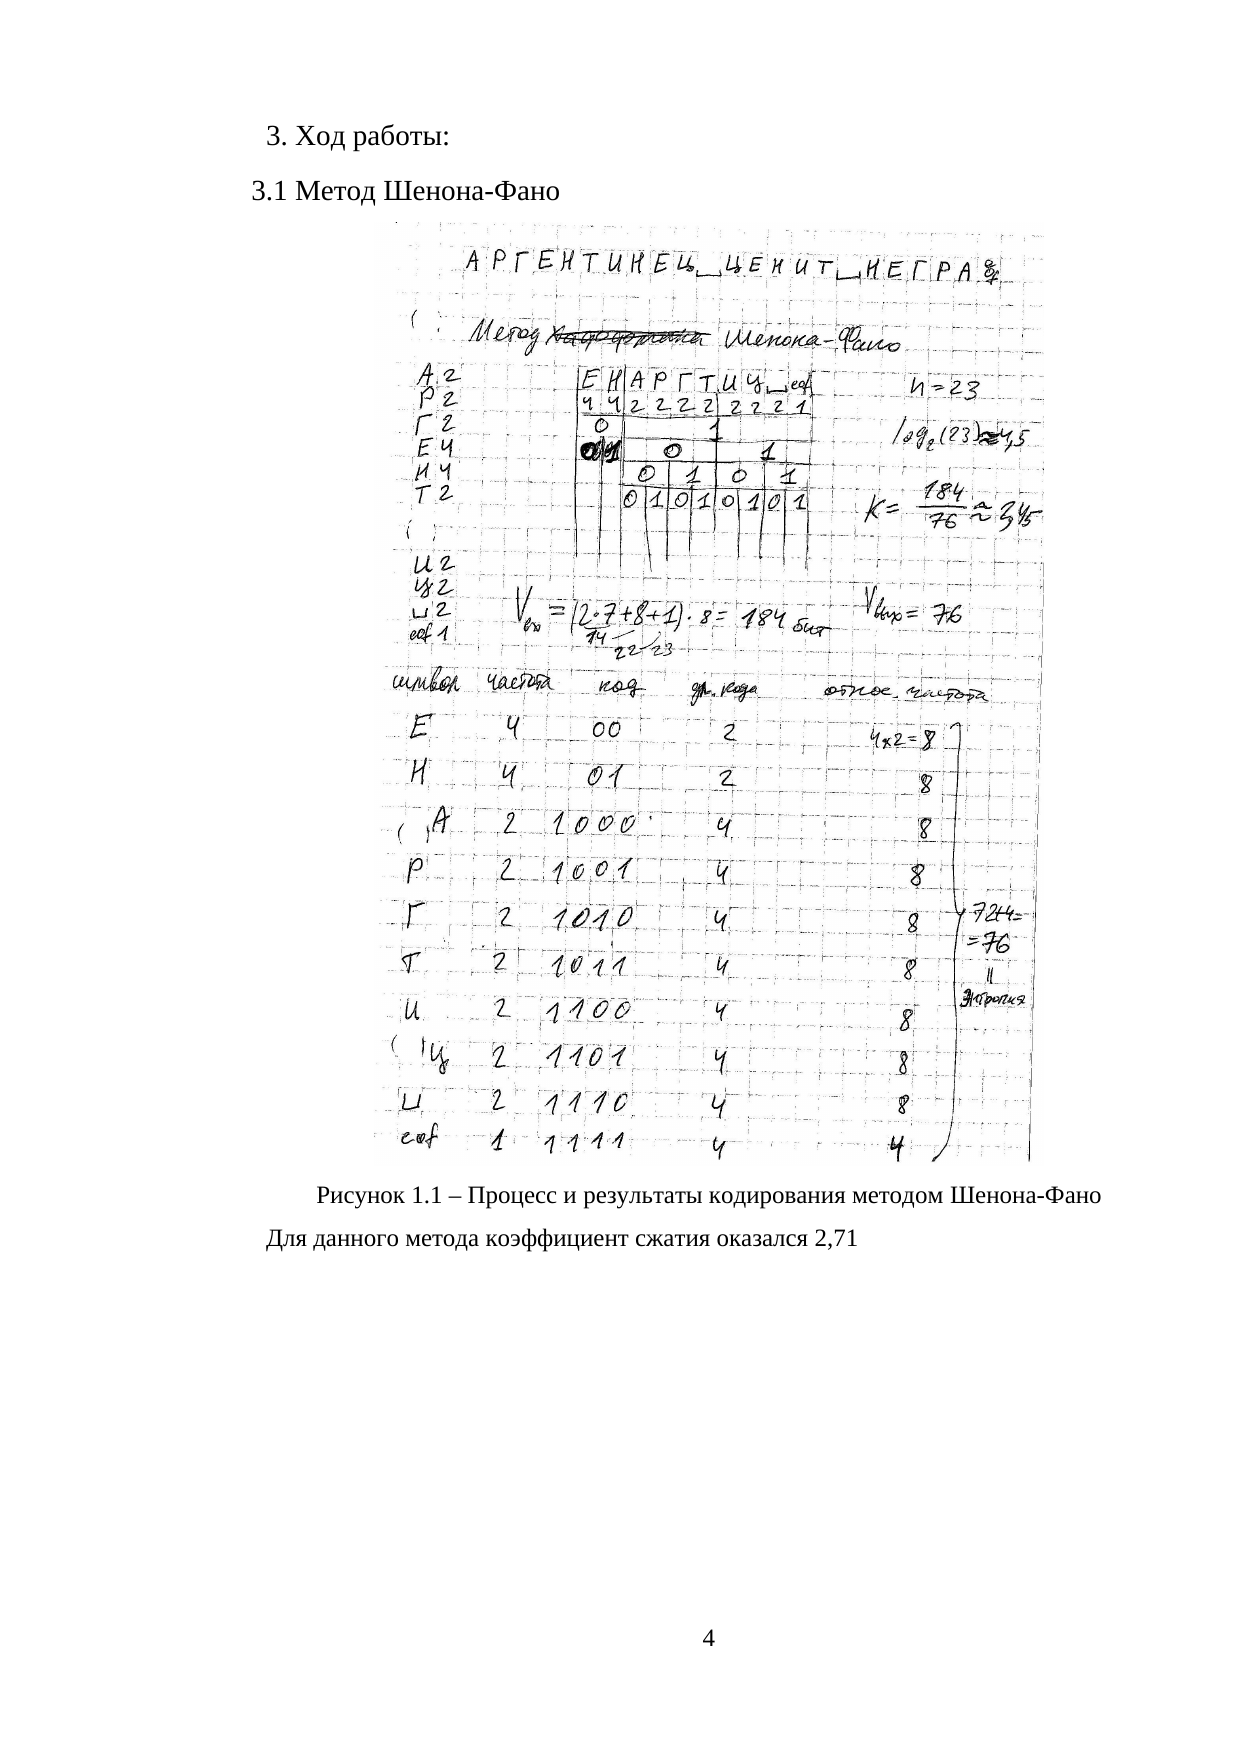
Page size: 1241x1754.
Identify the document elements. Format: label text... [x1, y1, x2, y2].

subtitle 3. Ход работы: [177, 118, 1152, 152]
text Рисунок 1.1 – Процесс и результаты кодирования методом Шенона-Фано [177, 1180, 1152, 1209]
subtitle 3.1 Метод Шенона-Фано [177, 173, 1152, 206]
picture [373, 222, 1044, 1166]
text Для данного метода коэффициент сжатия оказался 2,71 [177, 1223, 1152, 1252]
